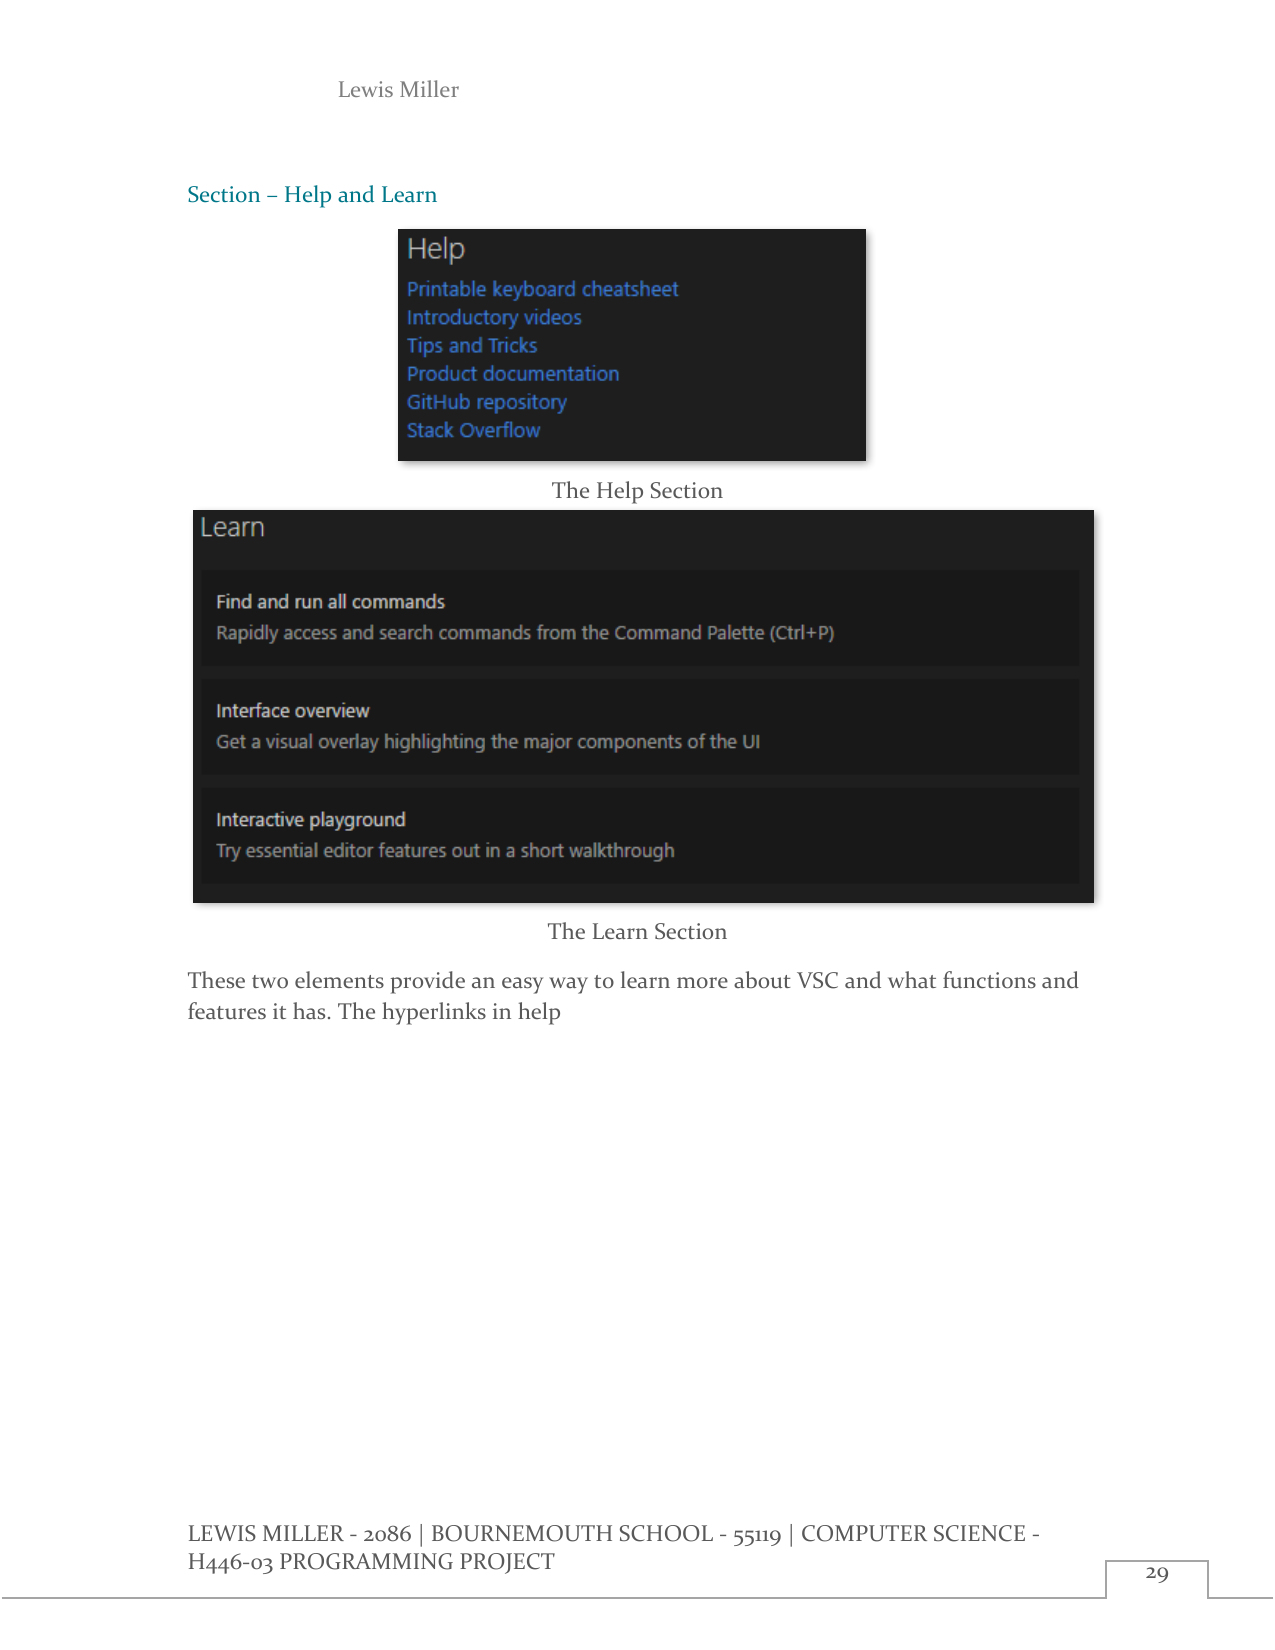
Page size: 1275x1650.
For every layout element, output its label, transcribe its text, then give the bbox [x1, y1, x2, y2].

picture [398, 229, 866, 461]
text The Learn Section [187, 917, 1088, 945]
text The Help Section [187, 477, 1088, 504]
subtitle Section – Help and Learn [187, 180, 1088, 208]
text These two elements provide an easy way to learn more about VSC and what functions and features it has. The hyperlinks in help [187, 966, 1088, 1025]
picture [193, 510, 1094, 903]
